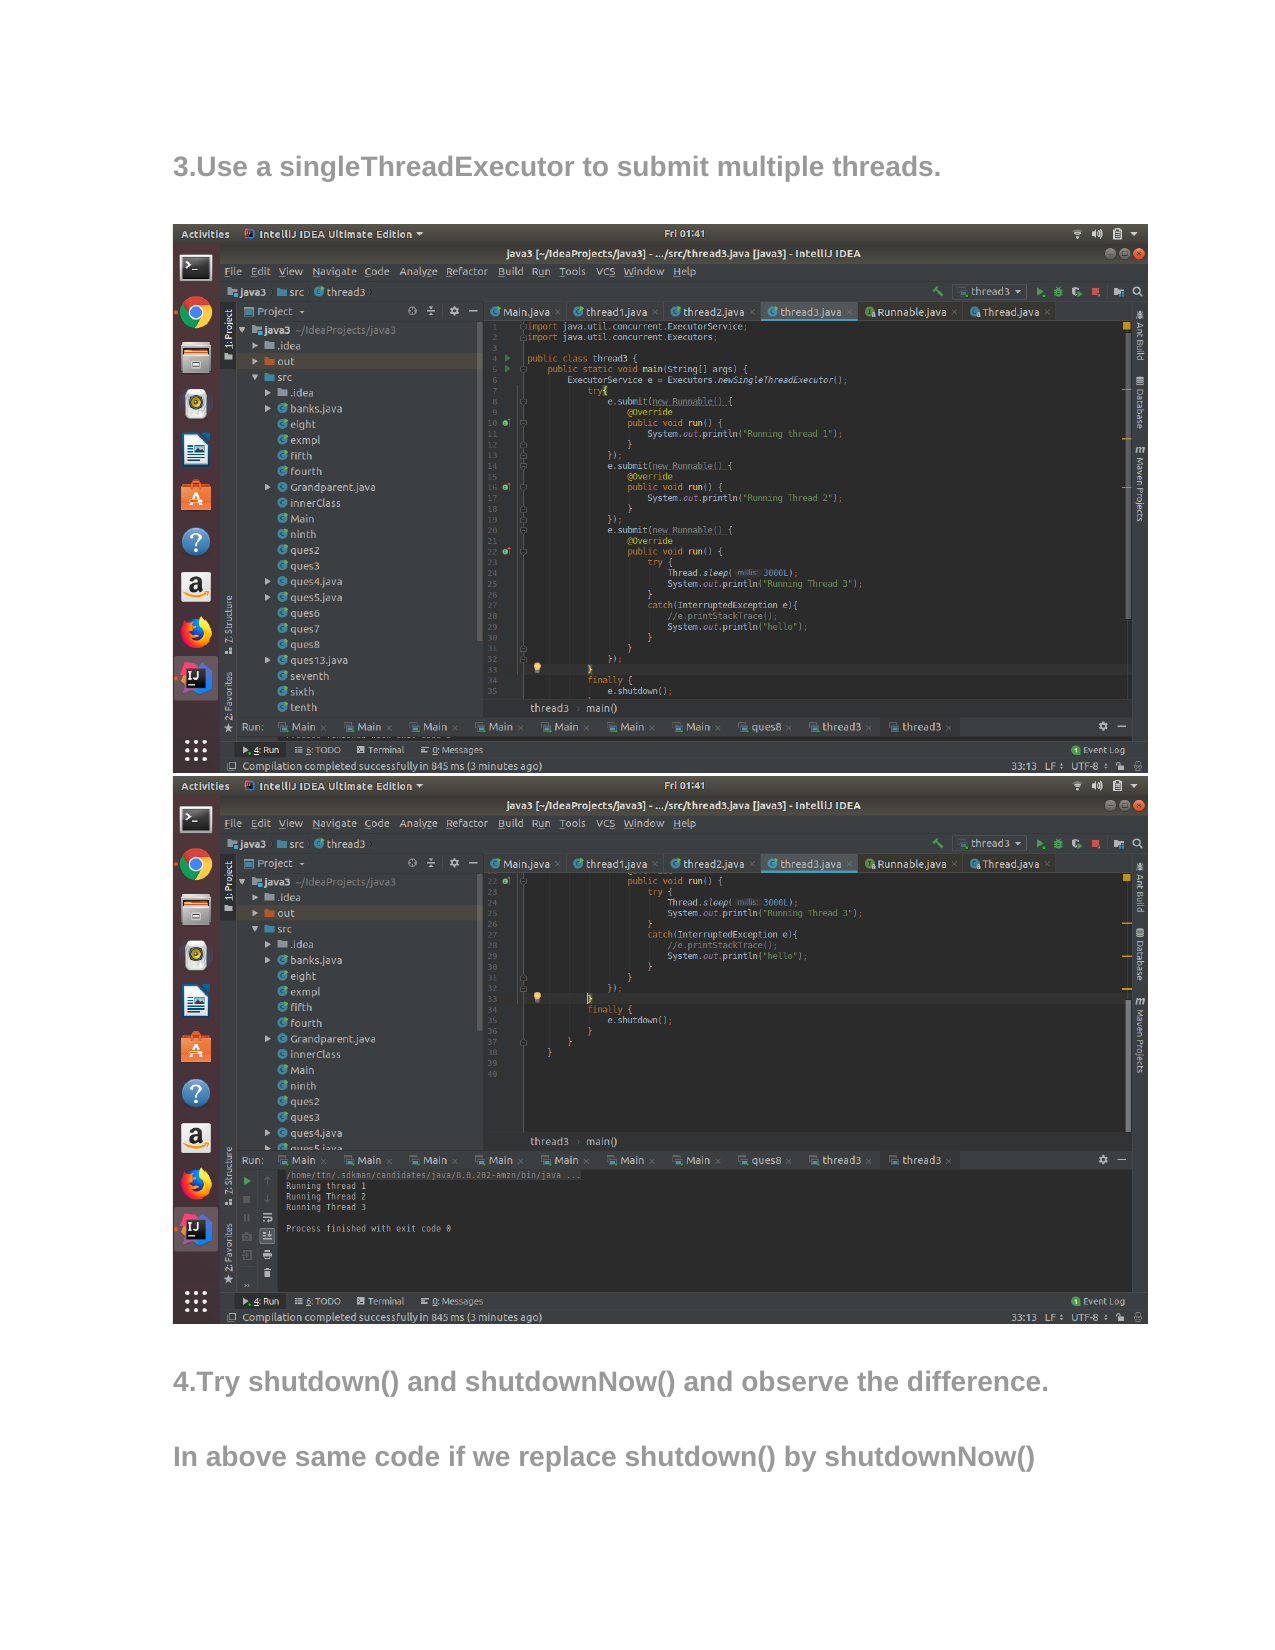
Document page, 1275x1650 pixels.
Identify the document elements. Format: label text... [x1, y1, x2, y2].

picture [172, 776, 1148, 1324]
picture [172, 224, 1148, 773]
text 4.Try shutdown() and shutdownNow() and observe the difference. [173, 1365, 1125, 1397]
text In above same code if we replace shutdown() by shutdownNow() [173, 1439, 1125, 1472]
text 3.Use a singleThreadExecutor to submit multiple threads. [173, 150, 1125, 182]
